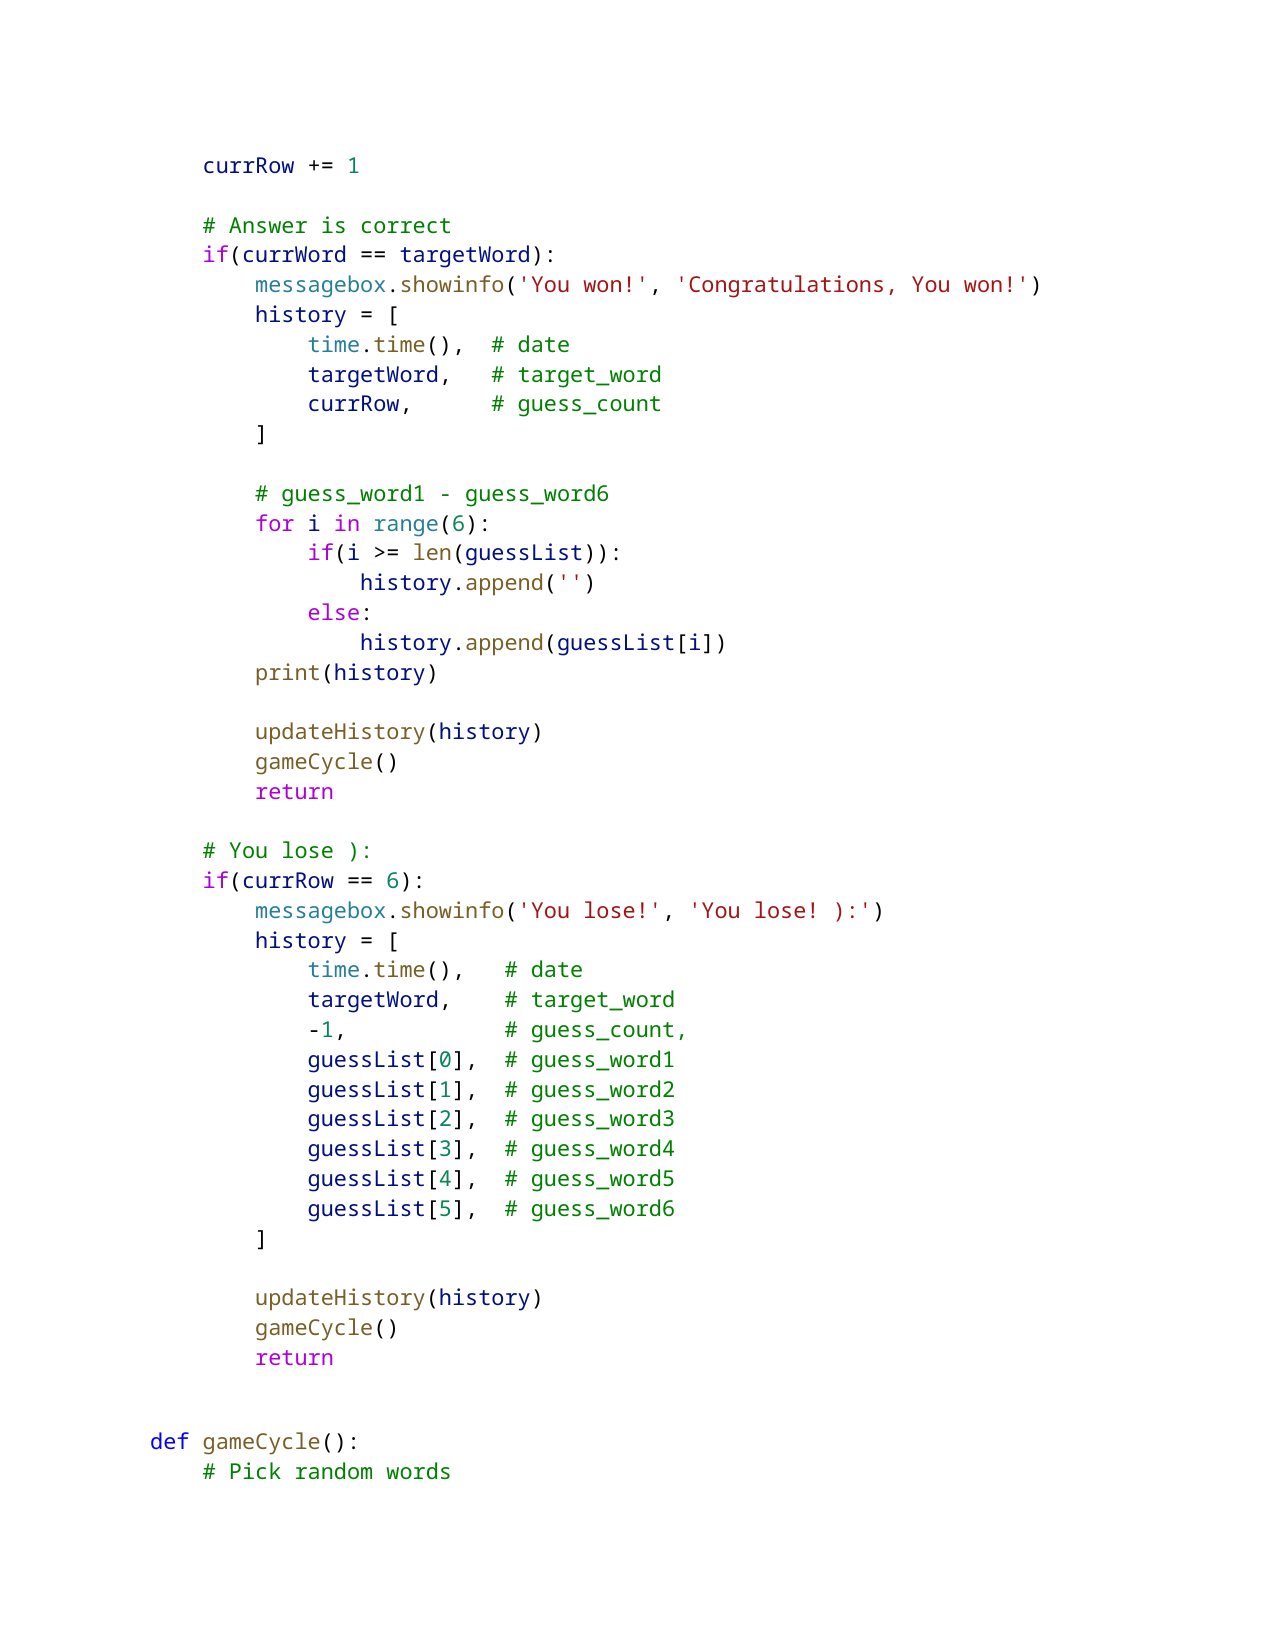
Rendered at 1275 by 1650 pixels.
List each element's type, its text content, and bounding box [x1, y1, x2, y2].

text # Pick random words [150, 1456, 1125, 1486]
text -1, # guess_count, [150, 1014, 1125, 1044]
text def gameCycle(): [150, 1426, 1125, 1456]
text # guess_word1 - guess_word6 [150, 478, 1125, 507]
text # You lose ): [150, 835, 1125, 865]
text return [150, 776, 1125, 805]
text guessList[5], # guess_word6 [150, 1193, 1125, 1222]
text if(currWord == targetWord): [150, 239, 1125, 269]
text targetWord, # target_word [150, 358, 1125, 388]
text ] [150, 1222, 1125, 1252]
text time.time(), # date [150, 954, 1125, 984]
text else: [150, 597, 1125, 627]
text # Answer is correct [150, 209, 1125, 239]
text updateHistory(history) [150, 1282, 1125, 1312]
text history.append('') [150, 567, 1125, 597]
text guessList[2], # guess_word3 [150, 1103, 1125, 1133]
text guessList[0], # guess_word1 [150, 1044, 1125, 1073]
text for i in range(6): [150, 507, 1125, 537]
text targetWord, # target_word [150, 984, 1125, 1014]
text guessList[4], # guess_word5 [150, 1163, 1125, 1193]
text guessList[1], # guess_word2 [150, 1073, 1125, 1103]
text updateHistory(history) [150, 716, 1125, 746]
text currRow += 1 [150, 150, 1125, 180]
text ] [150, 418, 1125, 448]
text guessList[3], # guess_word4 [150, 1133, 1125, 1163]
text time.time(), # date [150, 329, 1125, 358]
text print(history) [150, 656, 1125, 686]
text return [150, 1342, 1125, 1371]
text history.append(guessList[i]) [150, 627, 1125, 656]
text gameCycle() [150, 1312, 1125, 1342]
text if(currRow == 6): [150, 865, 1125, 895]
text messagebox.showinfo('You won!', 'Congratulations, You won!') [150, 269, 1125, 299]
text messagebox.showinfo('You lose!', 'You lose! ):') [150, 895, 1125, 924]
text history = [ [150, 299, 1125, 329]
text history = [ [150, 924, 1125, 954]
text gameCycle() [150, 746, 1125, 776]
text currRow, # guess_count [150, 388, 1125, 418]
text if(i >= len(guessList)): [150, 537, 1125, 567]
